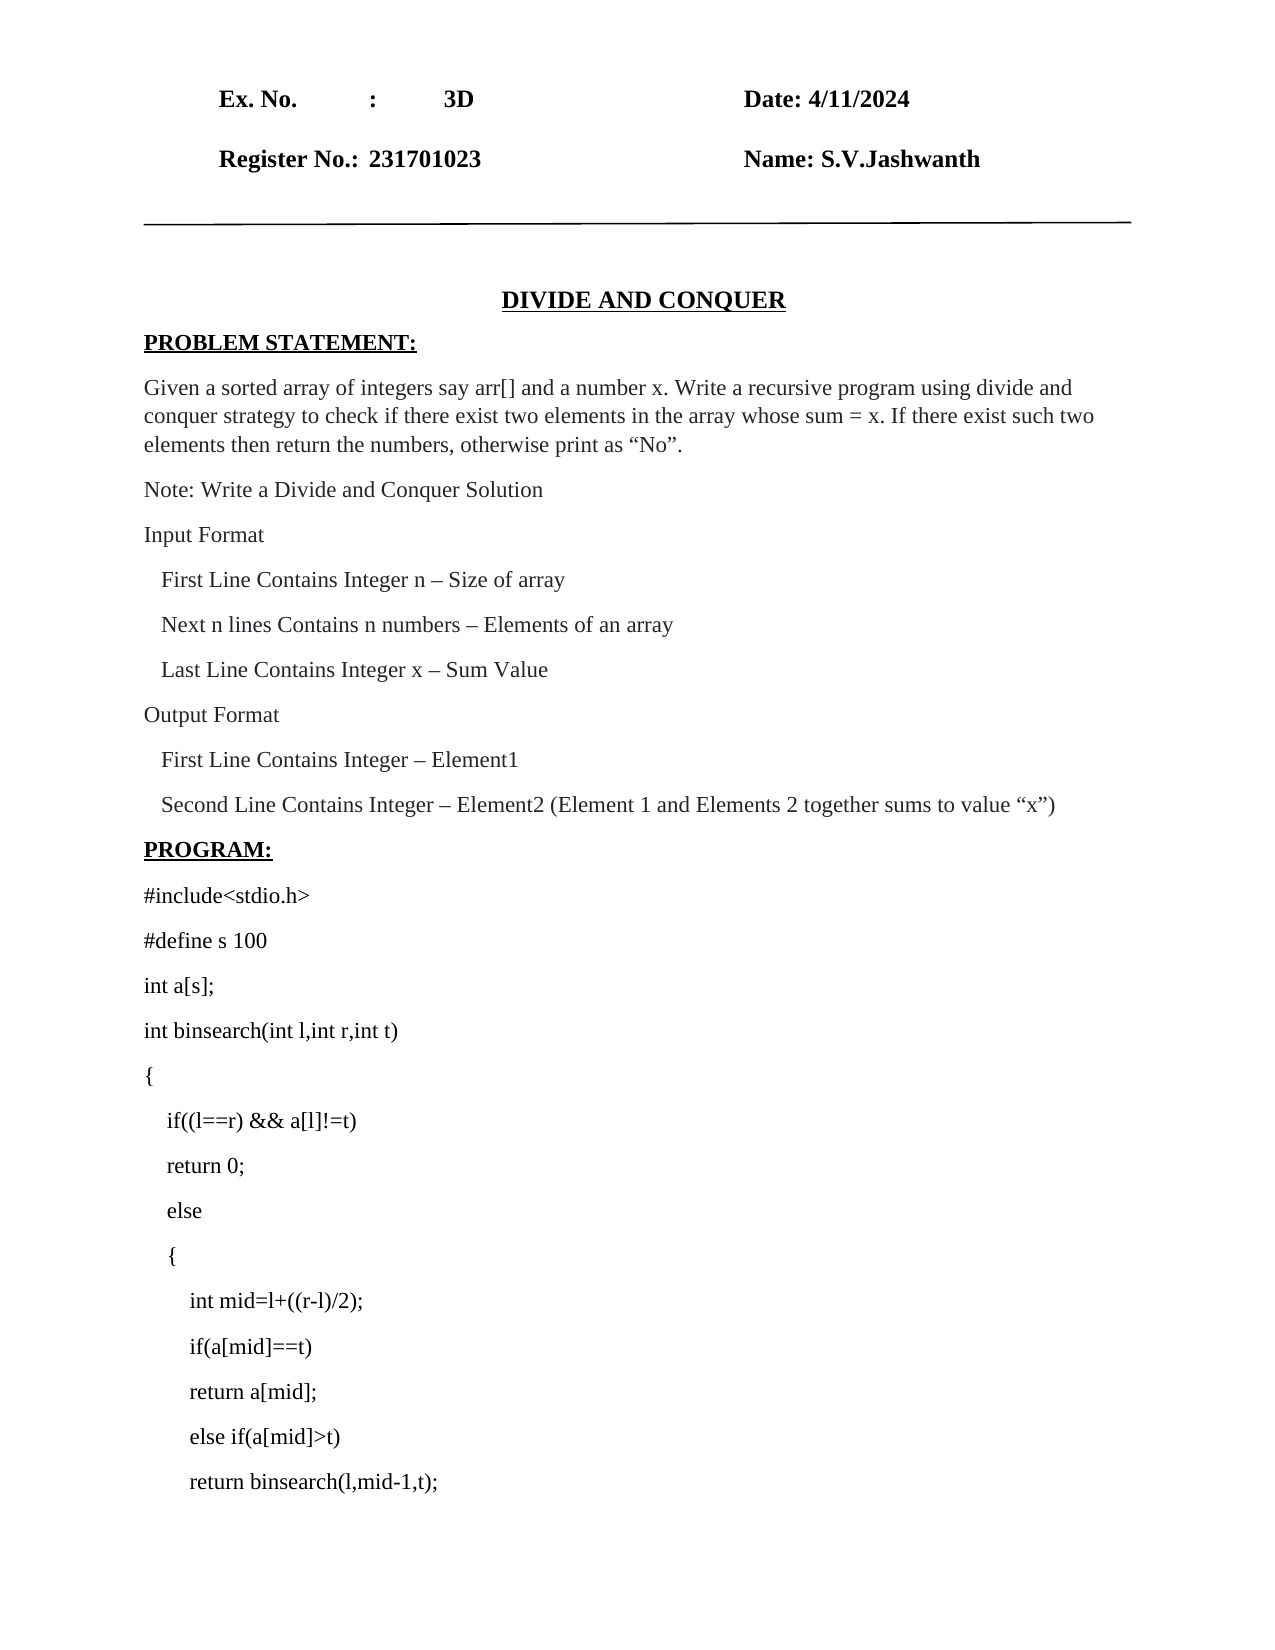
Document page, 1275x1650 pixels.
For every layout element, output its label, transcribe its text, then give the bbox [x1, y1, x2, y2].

text DIVIDE AND CONQUER [143, 286, 1144, 314]
text Last Line Contains Integer x – Sum Value [144, 656, 1144, 682]
text Second Line Contains Integer – Element2 (Element 1 and Elements 2 together sums to value “x”) [144, 791, 1144, 818]
text Given a sorted array of integers say arr[] and a number x. Write a recursive program using divide and conquer strategy to check if there exist two elements in the array whose sum = x. If there exist such two elements then return the numbers, otherwise print as “No”. [144, 374, 1144, 457]
text { [144, 1062, 1144, 1088]
text Input Format [144, 521, 1144, 547]
text int binsearch(int l,int r,int t) [144, 1017, 1144, 1043]
text return binsearch(l,mid-1,t); [144, 1468, 1144, 1494]
text Output Format [144, 701, 1144, 728]
text First Line Contains Integer n – Size of array [144, 566, 1144, 592]
text PROGRAM: [144, 837, 1144, 863]
text return 0; [144, 1152, 1144, 1179]
text return a[mid]; [144, 1378, 1144, 1404]
text Register No.: 231701023 Name: S.V.Jashwanth [144, 144, 1144, 173]
text Next n lines Contains n numbers – Elements of an array [144, 611, 1144, 637]
text First Line Contains Integer – Element1 [144, 746, 1144, 773]
text Ex. No. : 3D Date: 4/11/2024 [144, 84, 1144, 113]
text PROBLEM STATEMENT: [144, 329, 1144, 355]
text int a[s]; [144, 972, 1144, 998]
text else if(a[mid]>t) [144, 1423, 1144, 1449]
text if((l==r) && a[l]!=t) [144, 1107, 1144, 1133]
text { [144, 1242, 1144, 1269]
text #include<stdio.h> [144, 882, 1144, 908]
text Note: Write a Divide and Conquer Solution [144, 476, 1144, 502]
text #define s 100 [144, 927, 1144, 953]
text if(a[mid]==t) [144, 1333, 1144, 1359]
text int mid=l+((r-l)/2); [144, 1288, 1144, 1314]
text else [144, 1197, 1144, 1224]
